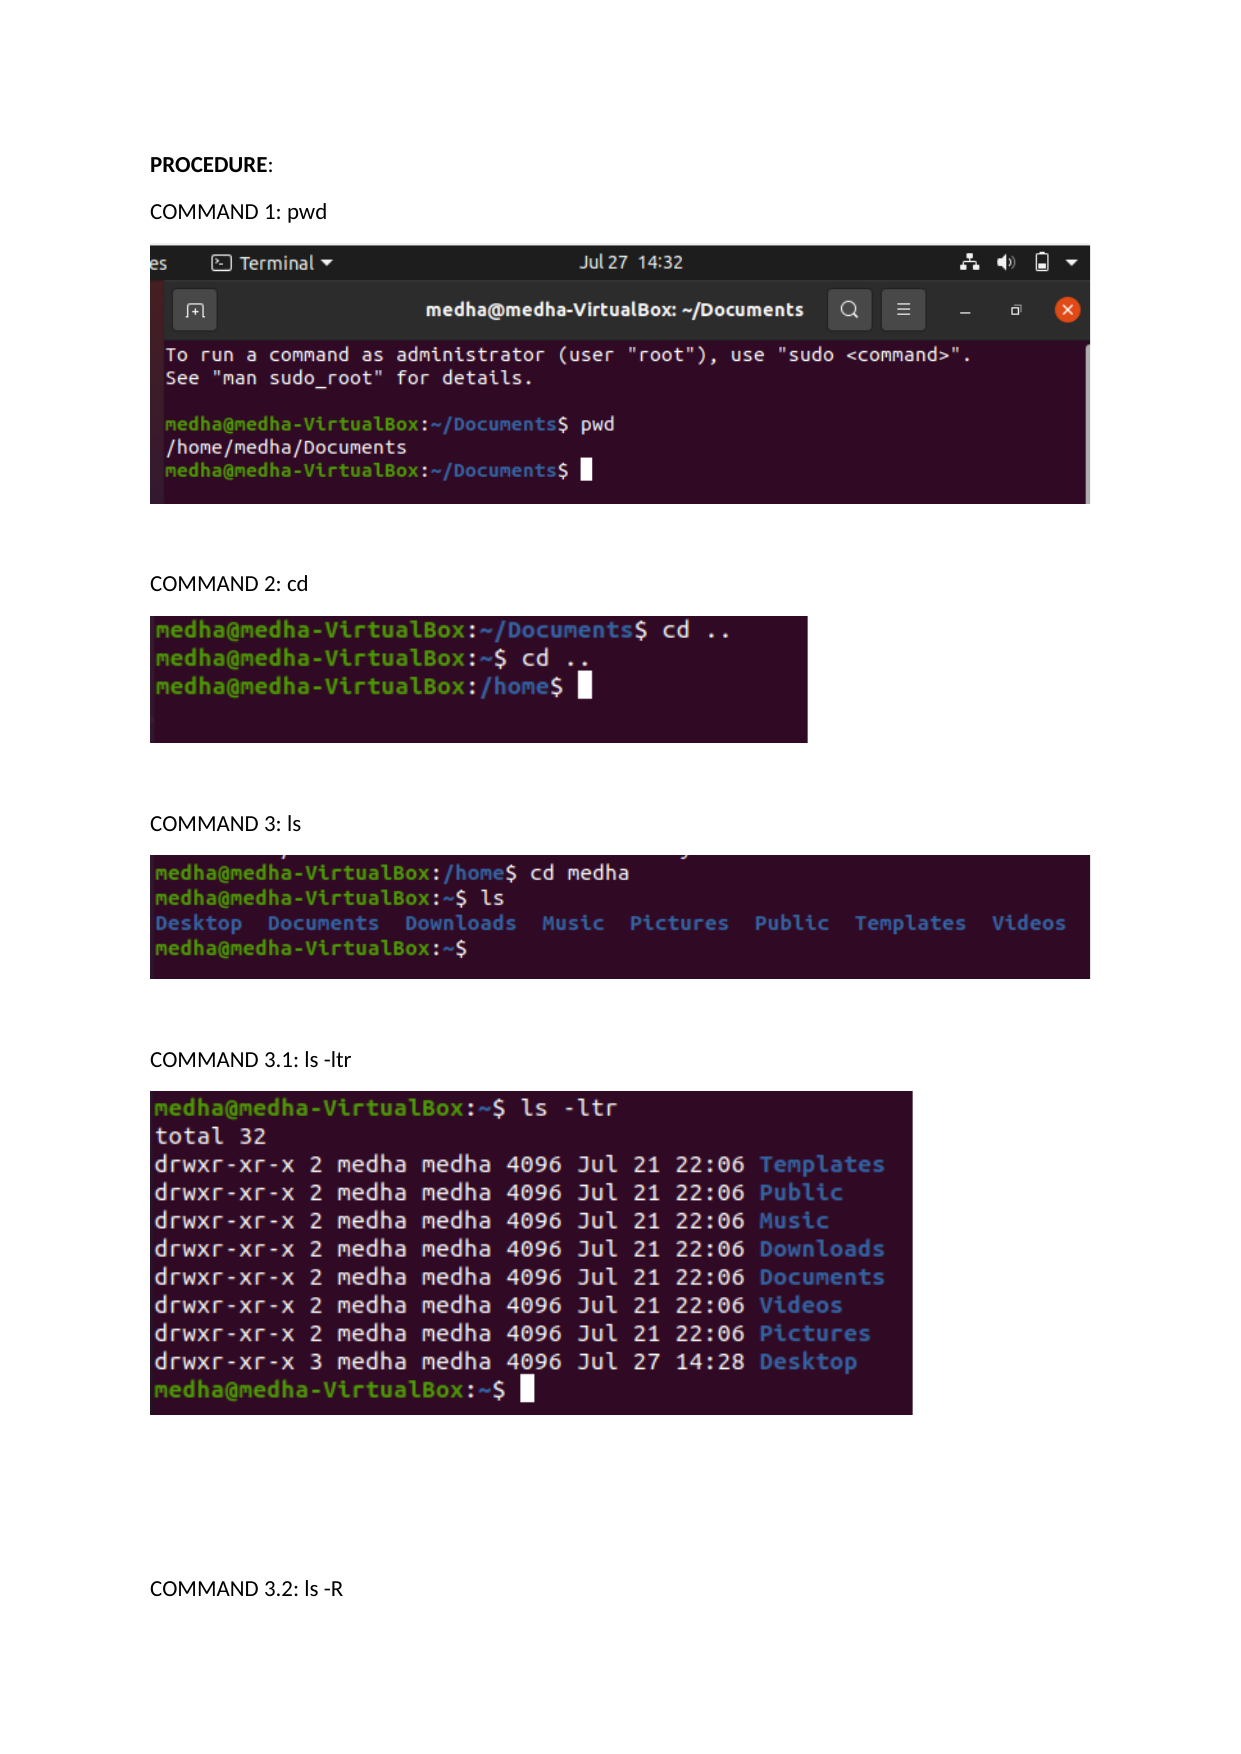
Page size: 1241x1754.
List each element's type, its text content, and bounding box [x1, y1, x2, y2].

text COMMAND 1: pwd [150, 197, 1090, 225]
text COMMAND 3.2: ls -R [150, 1574, 1090, 1602]
text COMMAND 3.1: ls -ltr [150, 1045, 1090, 1073]
picture [150, 855, 1091, 979]
picture [150, 616, 808, 743]
text COMMAND 2: cd [150, 569, 1090, 597]
text COMMAND 3: ls [150, 809, 1090, 837]
text PROCEDURE: [150, 150, 1090, 178]
picture [150, 1091, 913, 1415]
picture [150, 243, 1091, 504]
